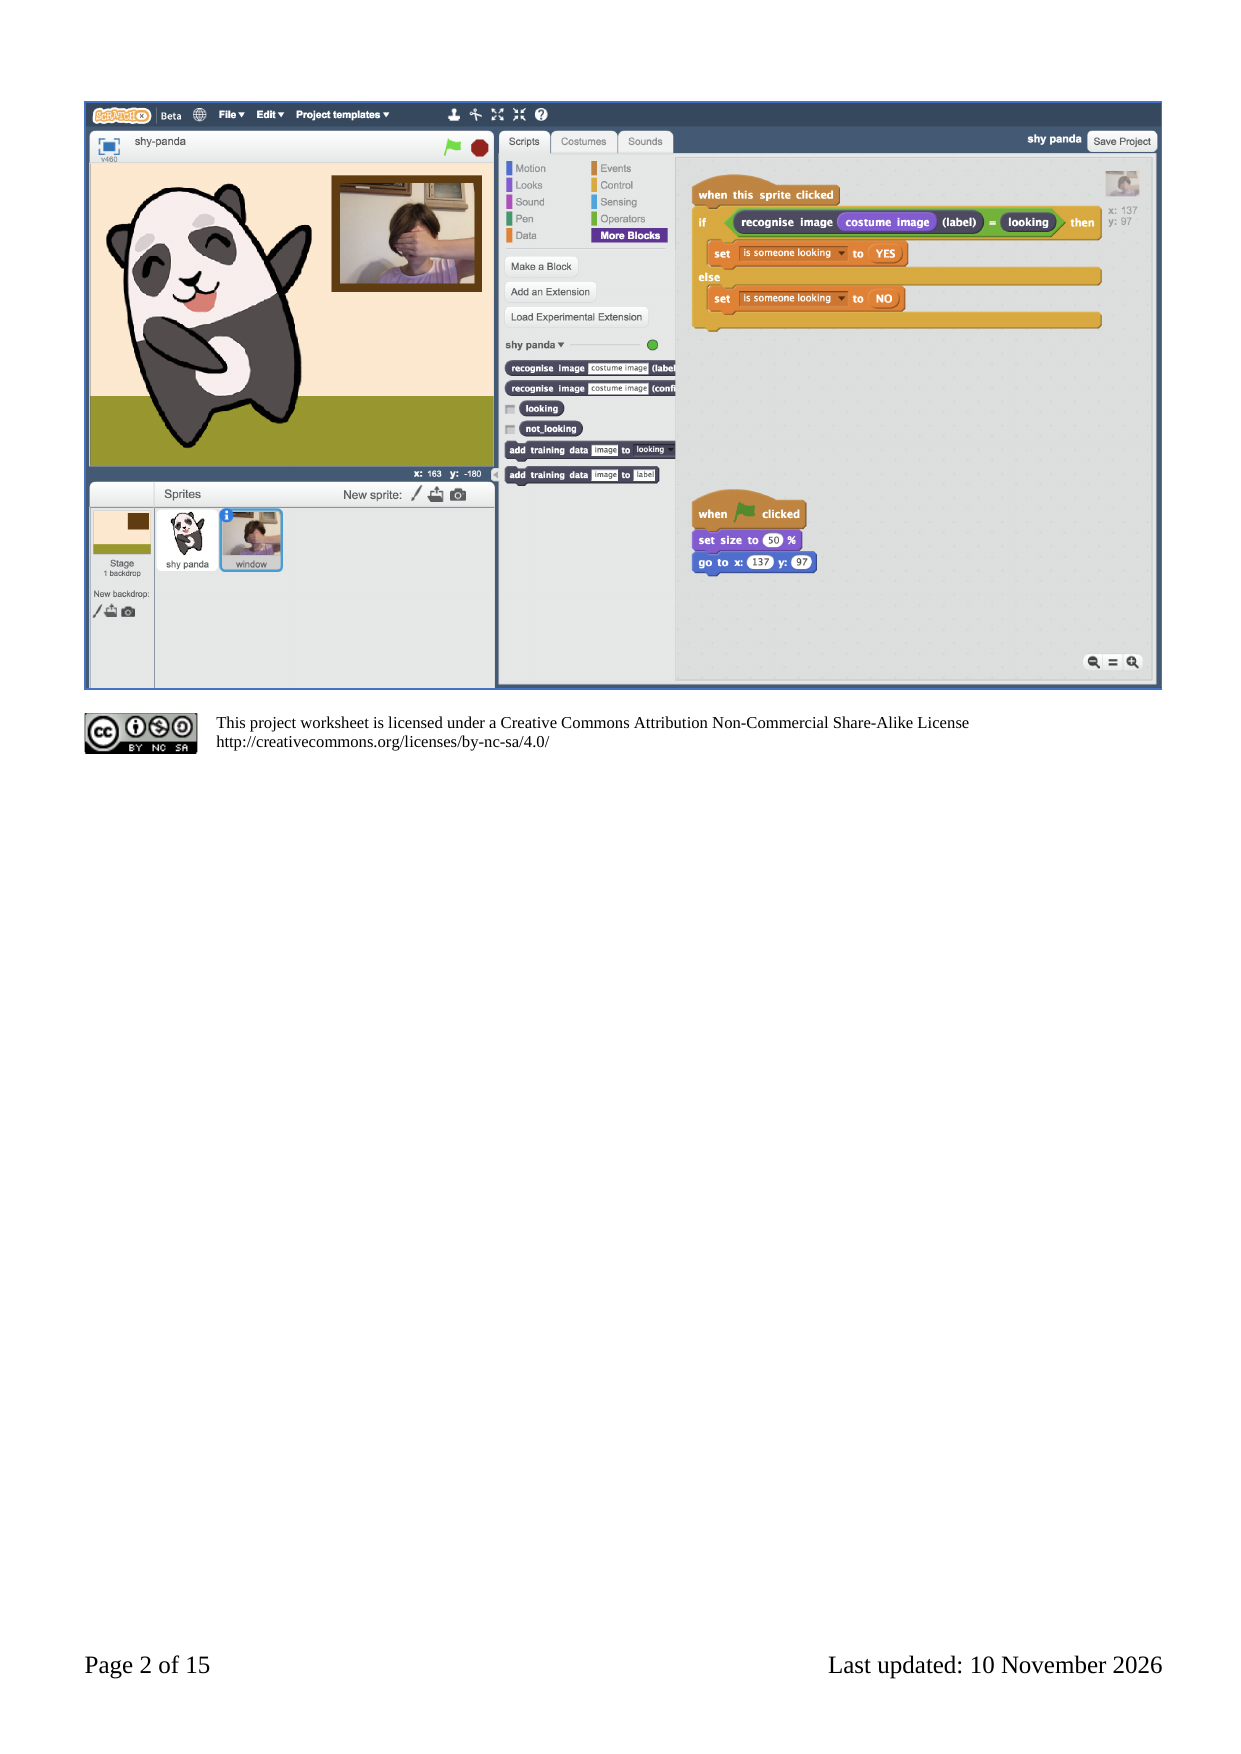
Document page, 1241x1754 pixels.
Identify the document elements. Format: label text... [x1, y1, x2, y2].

text http://creativecommons.org/licenses/by-nc-sa/4.0/ [198, 732, 1163, 751]
picture [84, 713, 198, 754]
picture [86, 103, 1161, 688]
text This project worksheet is licensed under a Creative Commons Attribution Non-Commercial Share-Alike License [198, 713, 1163, 732]
